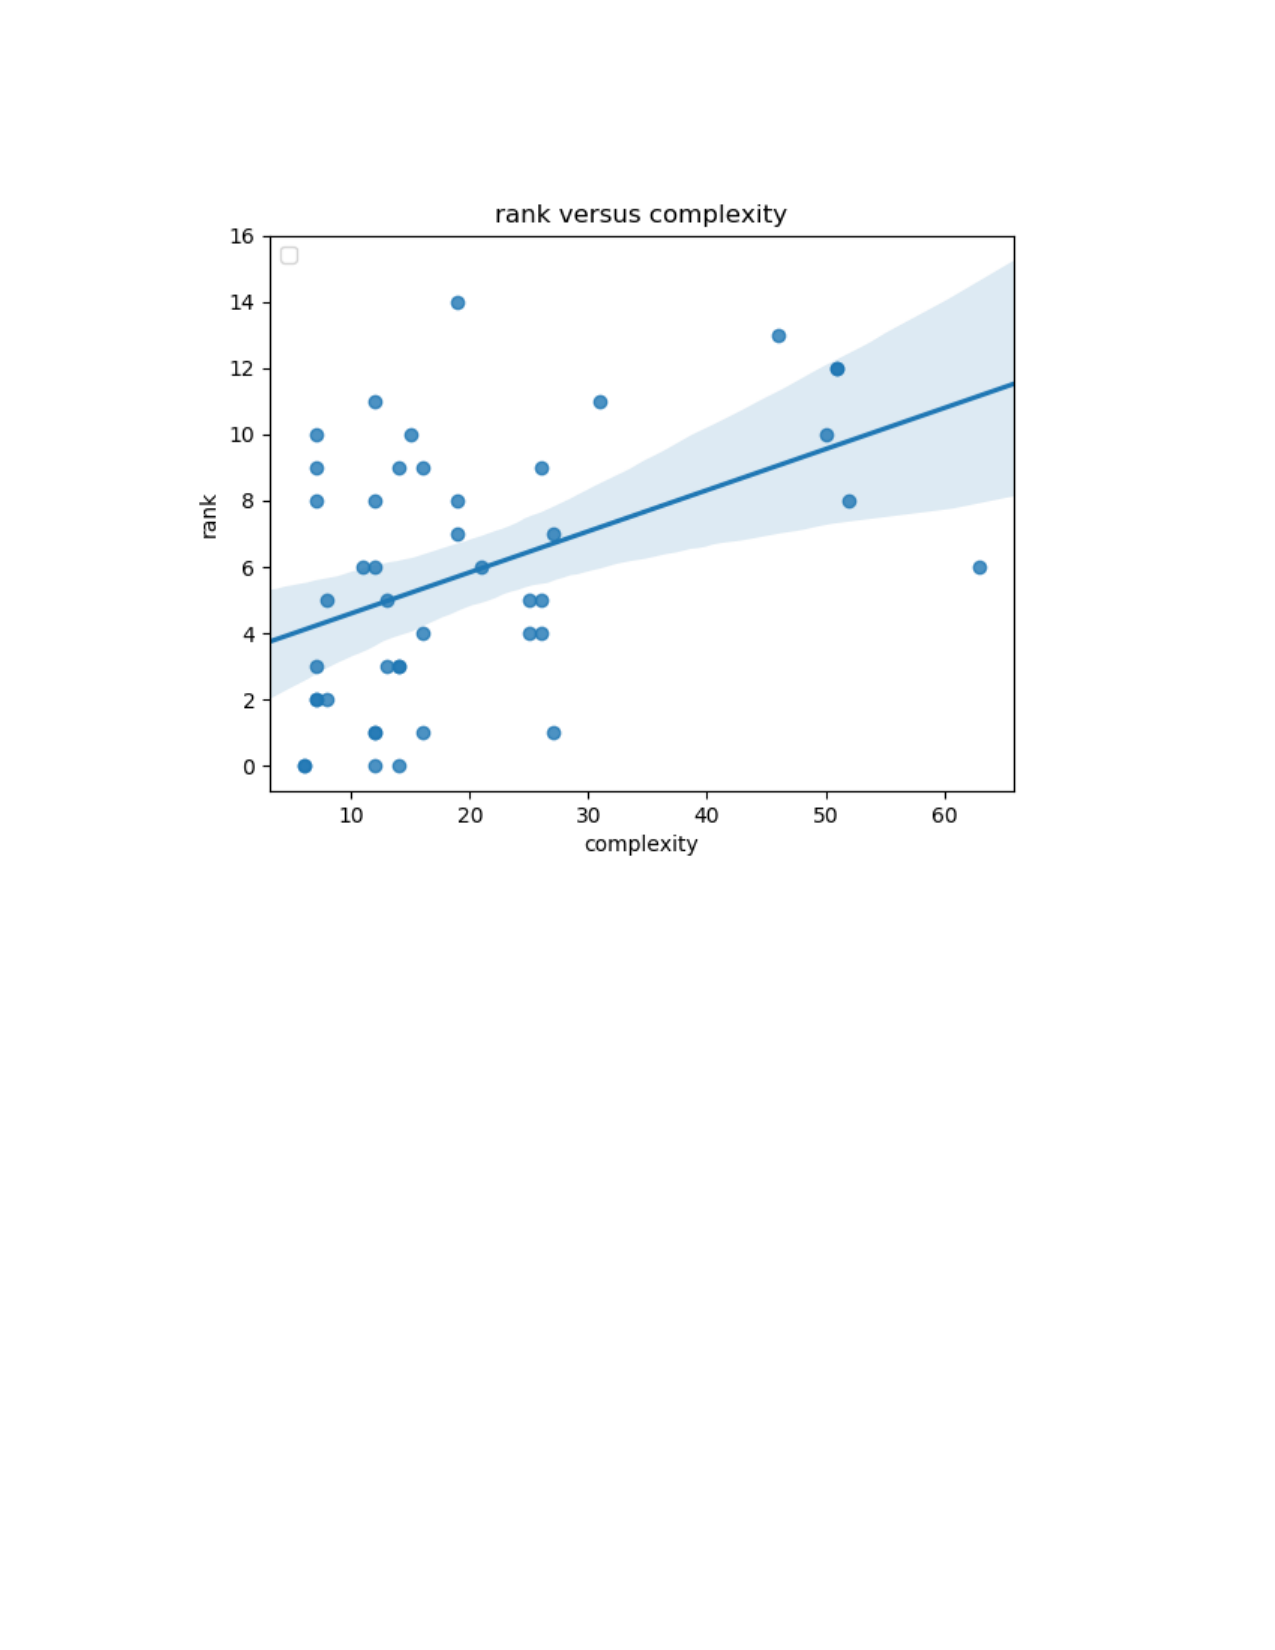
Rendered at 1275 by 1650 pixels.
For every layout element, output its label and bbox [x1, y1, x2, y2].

picture [150, 150, 1110, 871]
